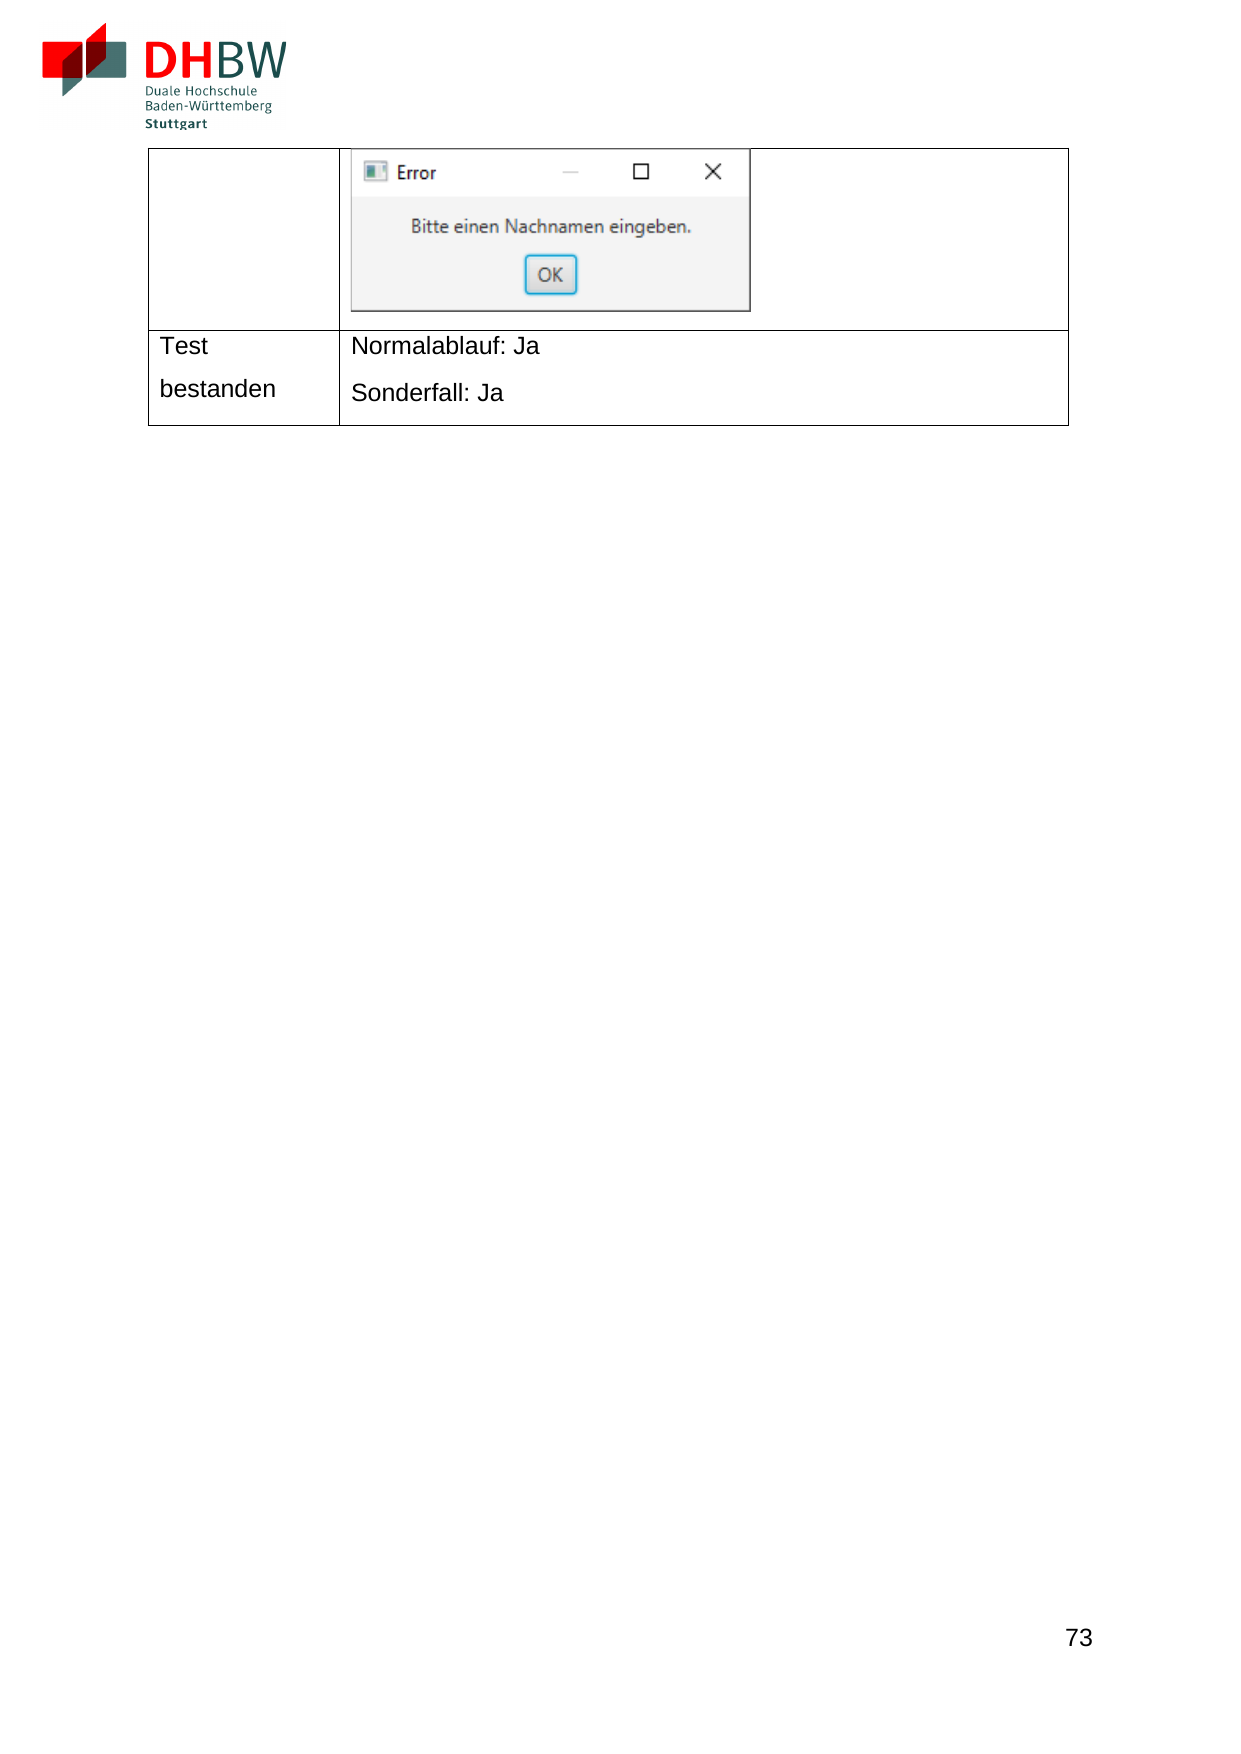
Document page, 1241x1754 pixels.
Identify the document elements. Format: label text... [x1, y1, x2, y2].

table_cell 1. 2. [340, 149, 1068, 329]
picture [350, 148, 751, 312]
table_cell Test bestanden [149, 331, 339, 425]
picture [39, 20, 286, 130]
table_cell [149, 149, 339, 329]
table_cell Normalablauf: Ja Sonderfall: Ja [340, 331, 1068, 425]
